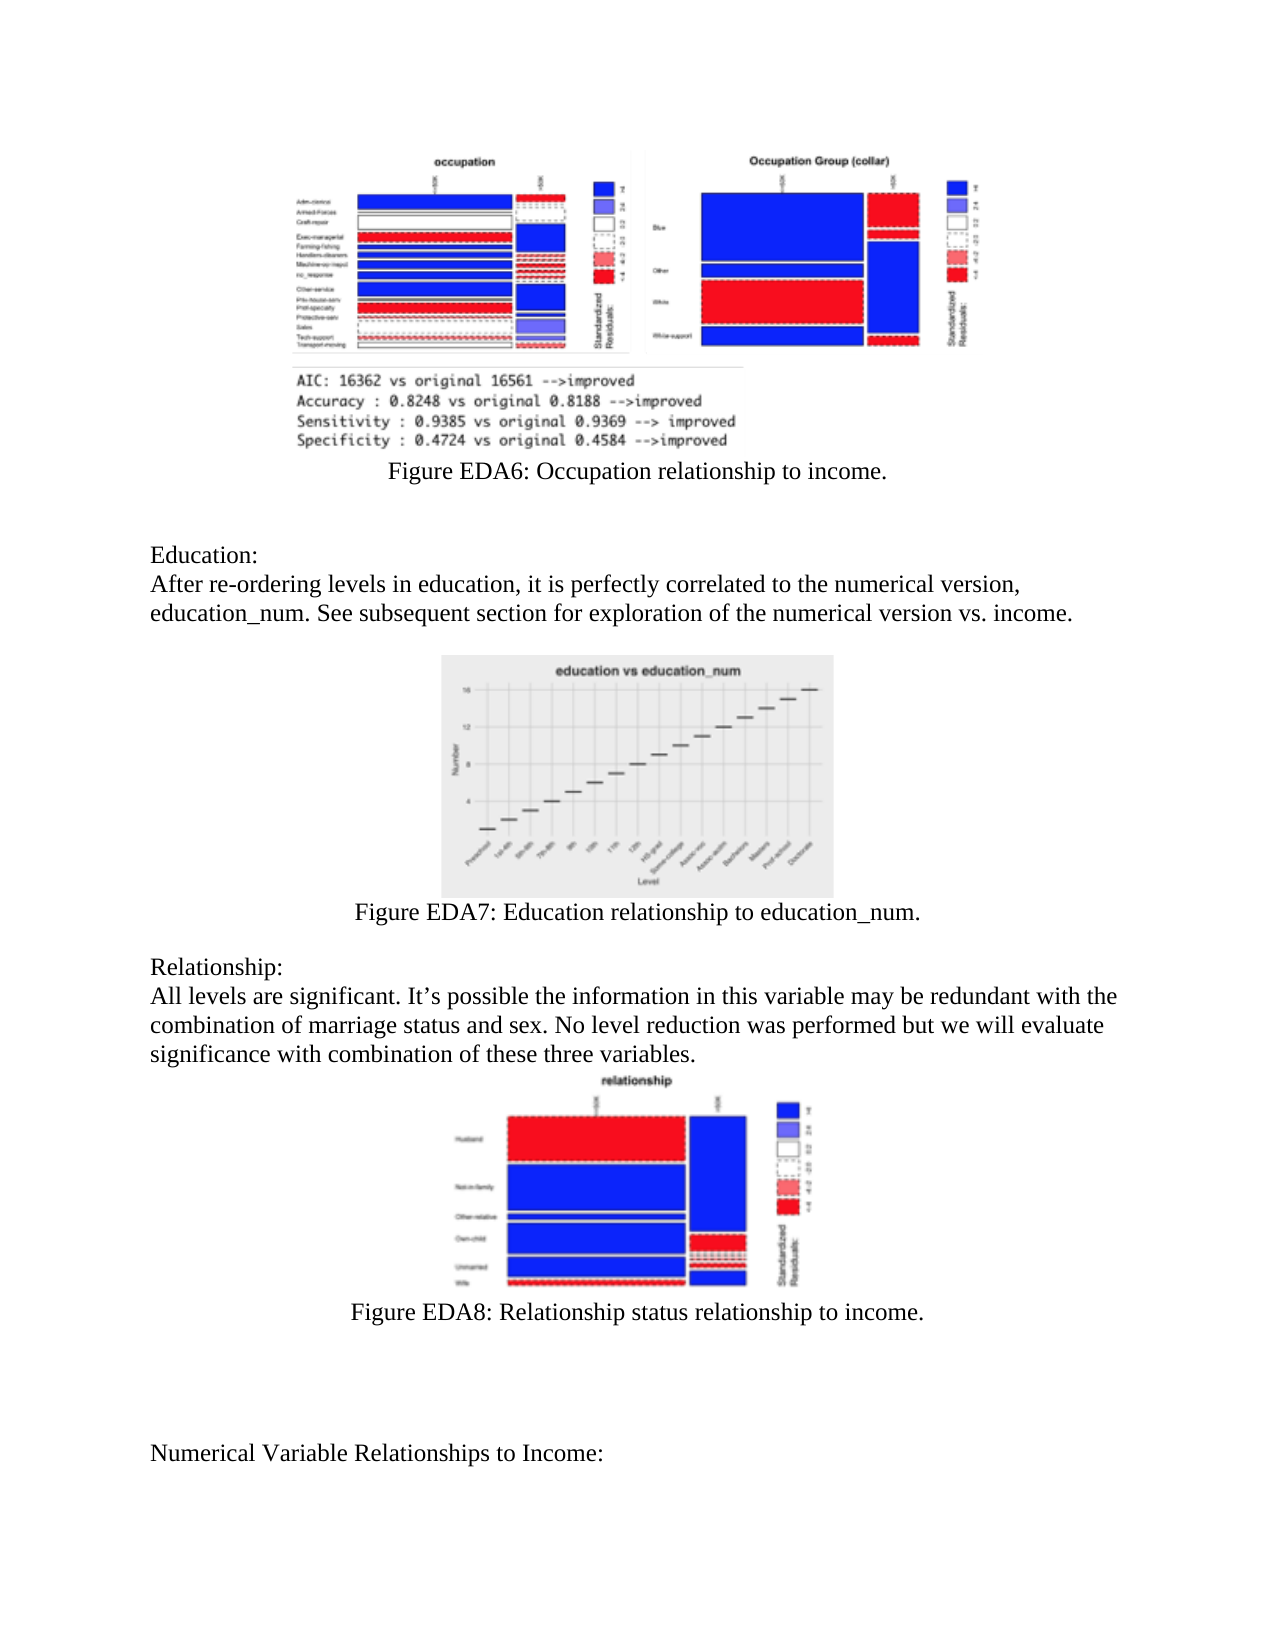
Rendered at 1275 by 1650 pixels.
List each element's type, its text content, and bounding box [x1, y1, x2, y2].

text Numerical Variable Relationships to Income: [150, 1438, 1125, 1467]
text All levels are significant. It’s possible the information in this variable may be redundant with the combination of marriage status and sex. No level reduction was performed but we will evaluate significance with combination of these three variables. [150, 981, 1125, 1067]
picture [441, 655, 834, 898]
text Figure EDA8: Relationship status relationship to income. [150, 1297, 1125, 1326]
text Education: [150, 540, 1125, 569]
picture [292, 150, 983, 457]
text Figure EDA7: Education relationship to education_num. [150, 897, 1125, 926]
text Figure EDA6: Occupation relationship to income. [150, 456, 1125, 485]
text Relationship: [150, 952, 1125, 981]
picture [449, 1067, 826, 1298]
text After re-ordering levels in education, it is perfectly correlated to the numerical version, education_num. See subsequent section for exploration of the numerical version vs. income. [150, 569, 1125, 626]
